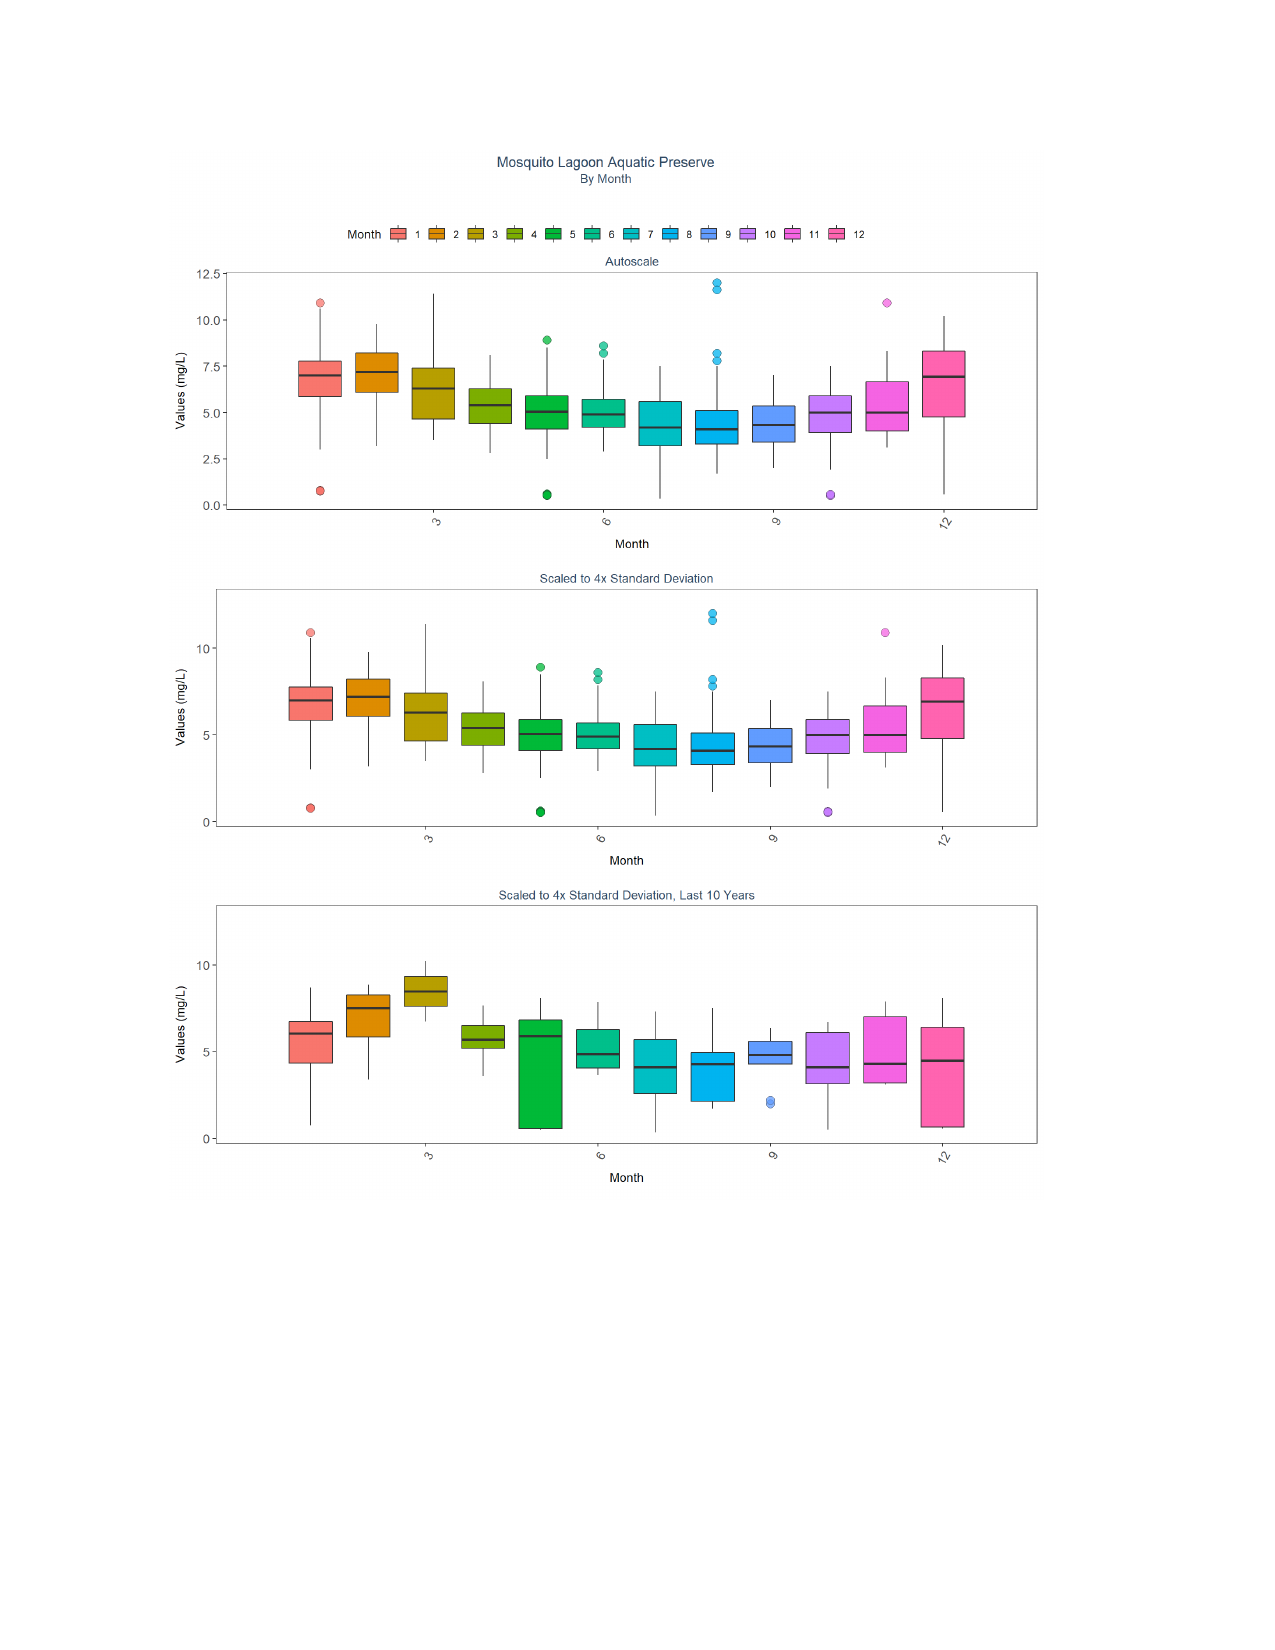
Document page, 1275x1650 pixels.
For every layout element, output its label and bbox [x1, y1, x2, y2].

picture [168, 150, 1044, 1200]
